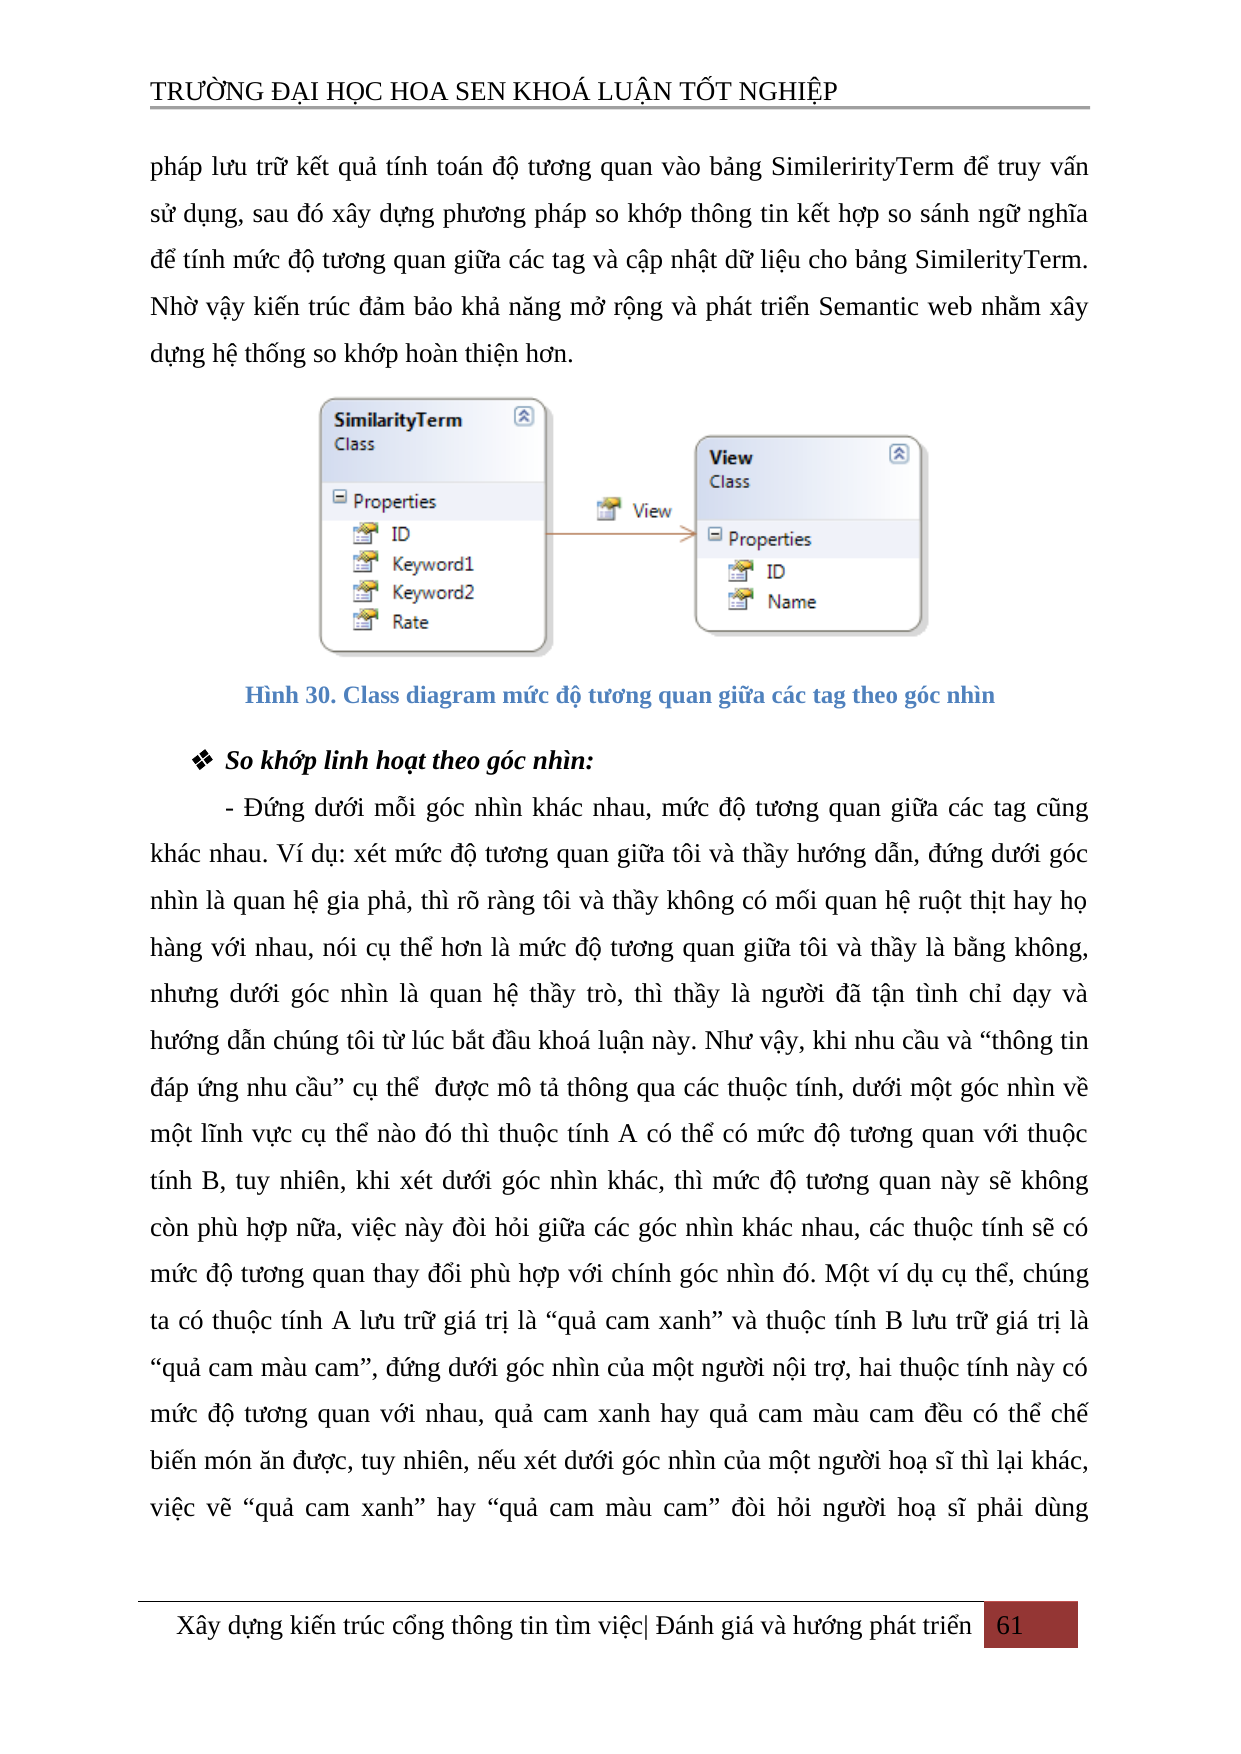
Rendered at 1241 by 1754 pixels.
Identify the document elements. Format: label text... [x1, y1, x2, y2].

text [150, 150, 1090, 368]
text Hình 30. Class diagram mức độ tương quan giữa các tag theo góc nhìn [150, 680, 1090, 709]
picture [305, 383, 935, 665]
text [150, 791, 1090, 1522]
list So khớp linh hoạt theo góc nhìn: [187, 744, 1090, 775]
